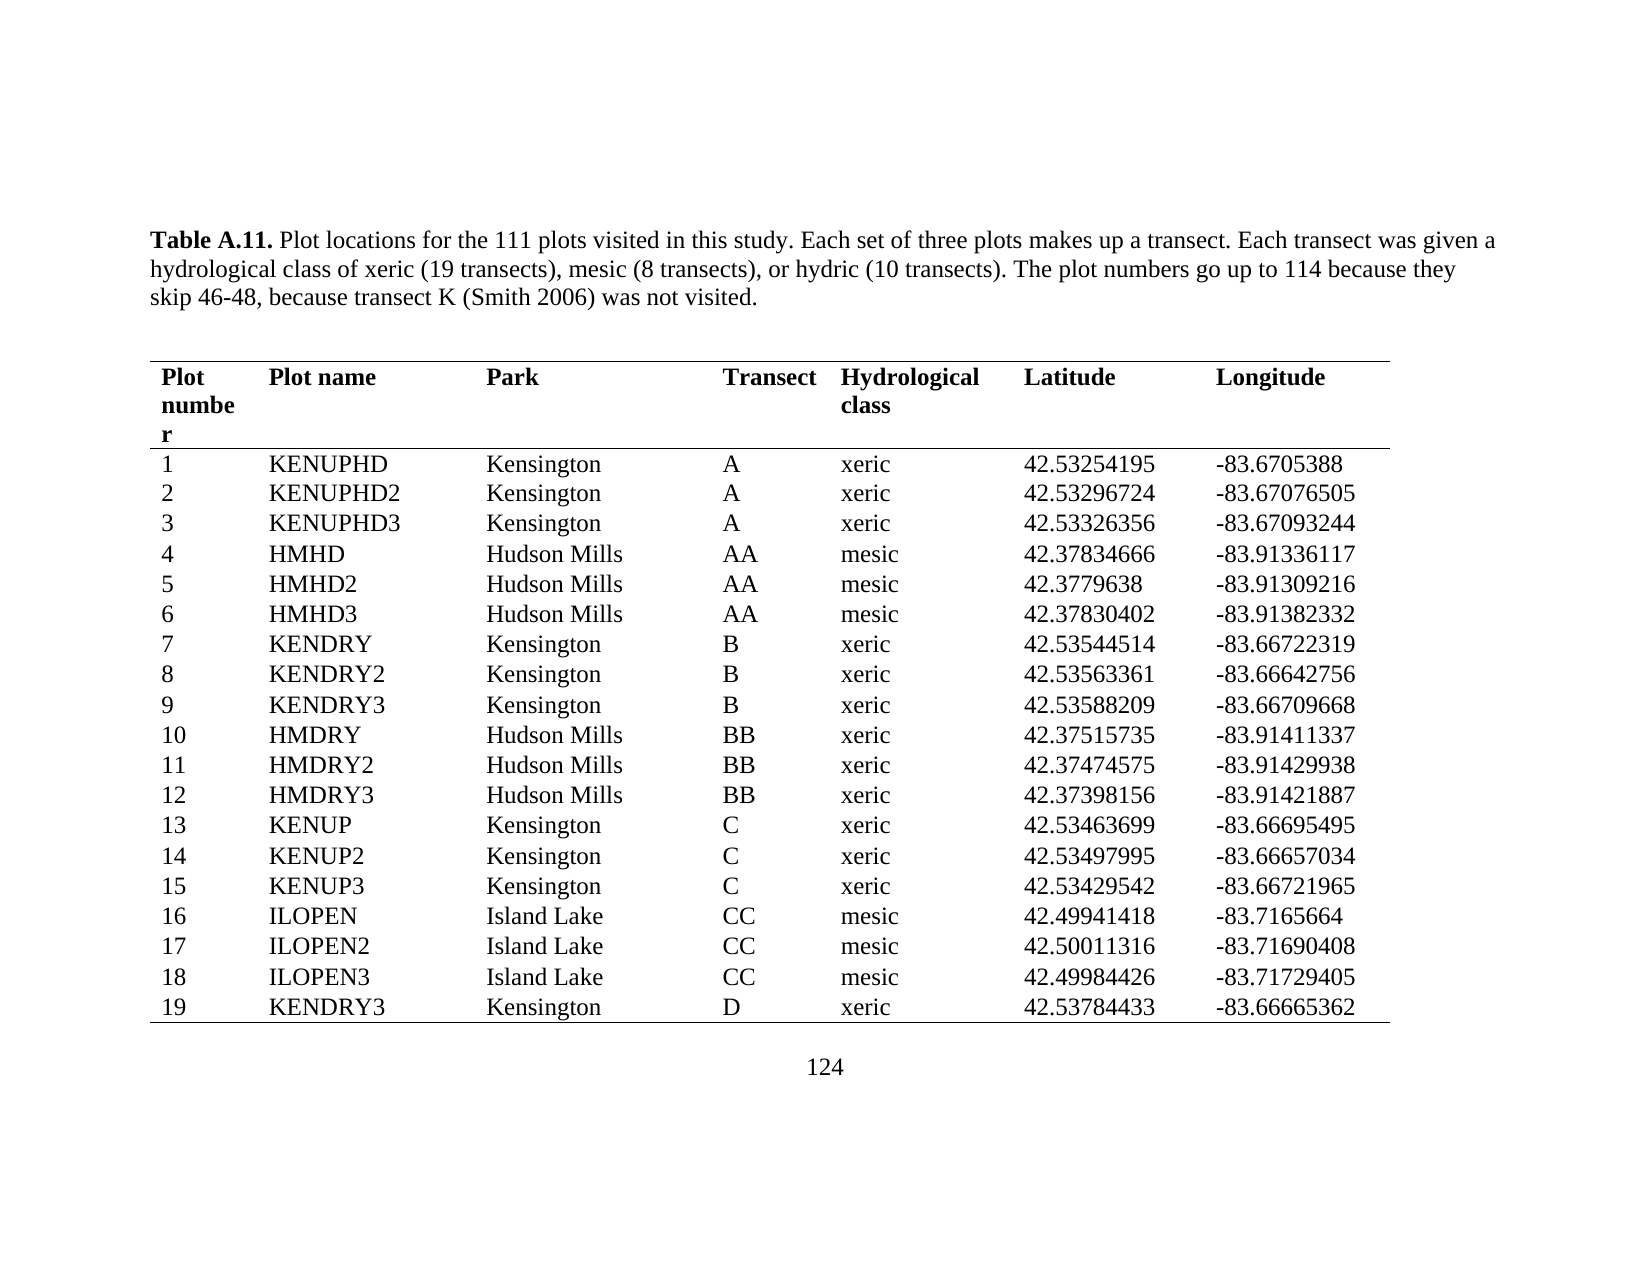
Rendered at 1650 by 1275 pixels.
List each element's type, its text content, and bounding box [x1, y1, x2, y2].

table_cell 42.3779638 [1013, 569, 1204, 599]
table_cell Kensington [475, 509, 711, 539]
table_cell -83.71690408 [1205, 931, 1390, 962]
table_cell Island Lake [475, 962, 711, 992]
table_cell 14 [150, 841, 257, 871]
table_cell 7 [150, 629, 257, 659]
table_cell D [711, 992, 829, 1022]
table_cell CC [711, 931, 829, 962]
table_cell KENUPHD3 [257, 509, 475, 539]
table_cell 10 [150, 720, 257, 750]
table_cell KENDRY3 [257, 992, 475, 1022]
table_header Latitude [1013, 362, 1204, 448]
table_cell B [711, 629, 829, 659]
table_cell ILOPEN2 [257, 931, 475, 962]
table_cell Hudson Mills [475, 599, 711, 629]
table_cell KENUPHD2 [257, 478, 475, 508]
table_cell HMHD3 [257, 599, 475, 629]
table_cell Kensington [475, 871, 711, 901]
table_cell -83.91421887 [1205, 780, 1390, 811]
table_cell Kensington [475, 811, 711, 841]
table_cell -83.66722319 [1205, 629, 1390, 659]
table_cell 13 [150, 811, 257, 841]
table_cell -83.66709668 [1205, 690, 1390, 720]
table_cell 42.37474575 [1013, 750, 1204, 780]
table_cell C [711, 871, 829, 901]
table_cell xeric [829, 629, 1013, 659]
table_cell 42.37834666 [1013, 539, 1204, 569]
table_cell 42.53429542 [1013, 871, 1204, 901]
table_cell HMDRY2 [257, 750, 475, 780]
table_cell KENDRY2 [257, 660, 475, 690]
table_cell Kensington [475, 841, 711, 871]
table_cell xeric [829, 690, 1013, 720]
table_cell 4 [150, 539, 257, 569]
table_cell xeric [829, 750, 1013, 780]
table_cell 17 [150, 931, 257, 962]
table_cell 42.53563361 [1013, 660, 1204, 690]
table_cell mesic [829, 962, 1013, 992]
table_cell 18 [150, 962, 257, 992]
table_cell Hudson Mills [475, 780, 711, 811]
table_cell 16 [150, 901, 257, 931]
table_header Plot number [150, 362, 257, 448]
table_cell 42.37830402 [1013, 599, 1204, 629]
table_cell 8 [150, 660, 257, 690]
table_cell ILOPEN [257, 901, 475, 931]
table_cell KENUP2 [257, 841, 475, 871]
table_cell -83.71729405 [1205, 962, 1390, 992]
table_cell xeric [829, 720, 1013, 750]
table_cell Kensington [475, 660, 711, 690]
table_header Hydrological class [829, 362, 1013, 448]
table_cell CC [711, 962, 829, 992]
table_cell KENDRY [257, 629, 475, 659]
table_cell 42.53544514 [1013, 629, 1204, 659]
table_cell 6 [150, 599, 257, 629]
table_cell Kensington [475, 629, 711, 659]
table_cell -83.91309216 [1205, 569, 1390, 599]
table_cell Kensington [475, 478, 711, 508]
table_cell 42.53254195 [1013, 449, 1204, 478]
table_cell 42.37515735 [1013, 720, 1204, 750]
table_cell 42.53784433 [1013, 992, 1204, 1022]
table_cell xeric [829, 509, 1013, 539]
table_cell 42.53326356 [1013, 509, 1204, 539]
table_cell B [711, 690, 829, 720]
table_header Park [475, 362, 711, 448]
table_cell -83.6705388 [1205, 449, 1390, 478]
table_cell BB [711, 780, 829, 811]
table_cell -83.66695495 [1205, 811, 1390, 841]
table_cell mesic [829, 599, 1013, 629]
table_cell 5 [150, 569, 257, 599]
table_cell 42.53463699 [1013, 811, 1204, 841]
table_cell 9 [150, 690, 257, 720]
table_cell HMHD2 [257, 569, 475, 599]
table_cell 42.53588209 [1013, 690, 1204, 720]
table_header Transect [711, 362, 829, 448]
table_cell 42.53296724 [1013, 478, 1204, 508]
table_cell 1 [150, 449, 257, 478]
table_cell 42.53497995 [1013, 841, 1204, 871]
table_cell Hudson Mills [475, 750, 711, 780]
table_cell A [711, 478, 829, 508]
table_cell xeric [829, 478, 1013, 508]
table_cell KENUPHD [257, 449, 475, 478]
table_cell ILOPEN3 [257, 962, 475, 992]
table_cell Hudson Mills [475, 539, 711, 569]
table_cell -83.66642756 [1205, 660, 1390, 690]
table_cell HMDRY3 [257, 780, 475, 811]
table_cell xeric [829, 449, 1013, 478]
table_cell xeric [829, 992, 1013, 1022]
table_cell Hudson Mills [475, 569, 711, 599]
table_cell mesic [829, 569, 1013, 599]
table_cell 15 [150, 871, 257, 901]
table_cell C [711, 811, 829, 841]
table_cell 11 [150, 750, 257, 780]
table_cell KENUP [257, 811, 475, 841]
table_header Longitude [1205, 362, 1390, 448]
table_cell xeric [829, 871, 1013, 901]
table_cell -83.91429938 [1205, 750, 1390, 780]
table_cell Island Lake [475, 931, 711, 962]
table_header Plot name [257, 362, 475, 448]
table_cell xeric [829, 841, 1013, 871]
table_cell -83.91382332 [1205, 599, 1390, 629]
table_cell 19 [150, 992, 257, 1022]
table_cell A [711, 509, 829, 539]
table_cell CC [711, 901, 829, 931]
table_cell -83.66665362 [1205, 992, 1390, 1022]
table_cell -83.67076505 [1205, 478, 1390, 508]
table_cell Kensington [475, 690, 711, 720]
table_cell -83.91411337 [1205, 720, 1390, 750]
table_cell xeric [829, 660, 1013, 690]
table_cell 42.49984426 [1013, 962, 1204, 992]
table_cell Hudson Mills [475, 720, 711, 750]
table_cell Kensington [475, 992, 711, 1022]
table_cell 12 [150, 780, 257, 811]
table_cell mesic [829, 931, 1013, 962]
table_cell -83.66657034 [1205, 841, 1390, 871]
table_cell mesic [829, 539, 1013, 569]
table_cell 42.49941418 [1013, 901, 1204, 931]
table_cell KENDRY3 [257, 690, 475, 720]
table_cell AA [711, 569, 829, 599]
table_cell -83.91336117 [1205, 539, 1390, 569]
table_cell HMHD [257, 539, 475, 569]
table_cell 42.50011316 [1013, 931, 1204, 962]
table_cell BB [711, 720, 829, 750]
table_cell -83.7165664 [1205, 901, 1390, 931]
table_cell A [711, 449, 829, 478]
table_cell -83.67093244 [1205, 509, 1390, 539]
table_cell mesic [829, 901, 1013, 931]
table_cell 42.37398156 [1013, 780, 1204, 811]
table_cell AA [711, 539, 829, 569]
table_cell Kensington [475, 449, 711, 478]
table_cell KENUP3 [257, 871, 475, 901]
table_cell HMDRY [257, 720, 475, 750]
table_cell Island Lake [475, 901, 711, 931]
table_cell C [711, 841, 829, 871]
table_cell 2 [150, 478, 257, 508]
table_cell BB [711, 750, 829, 780]
table_cell -83.66721965 [1205, 871, 1390, 901]
table_cell xeric [829, 811, 1013, 841]
table_cell B [711, 660, 829, 690]
table_cell xeric [829, 780, 1013, 811]
table_cell 3 [150, 509, 257, 539]
table_cell AA [711, 599, 829, 629]
